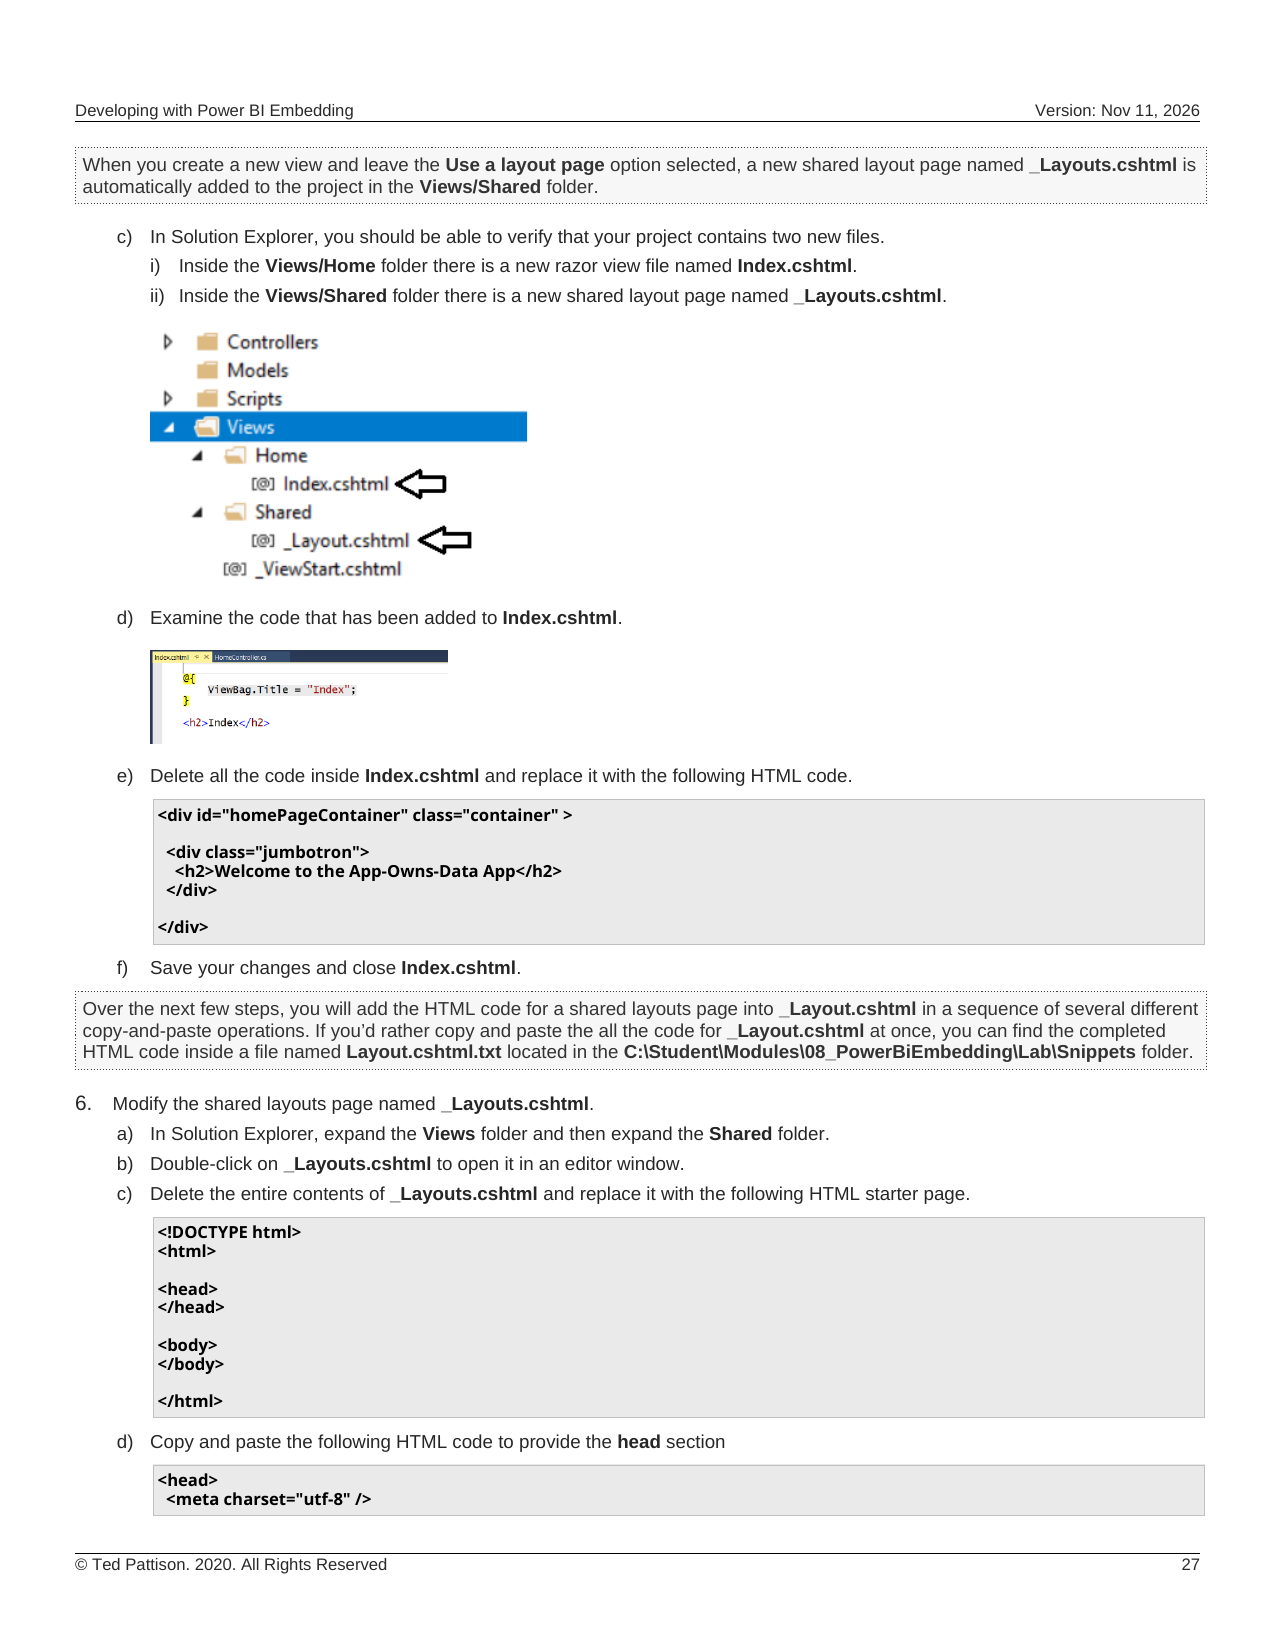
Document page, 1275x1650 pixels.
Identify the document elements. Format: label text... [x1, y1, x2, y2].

text </div> [154, 874, 1204, 893]
text When you create a new view and leave the Use a layout page option selected, a new shared layout page named _Layouts.cshtml is automatically added to the project in the Views/Shared folder. [75, 147, 1207, 204]
text Over the next few steps, you will add the HTML code for a shared layouts page into _Layout.cshtml in a sequence of several different copy-and-paste operations. If you’d rather copy and paste the all the code for _Layout.cshtml at once, you can find the completed HTML code inside a file named Layout.cshtml.txt located in the C:\Student\Modules\08_PowerBiEmbedding\Lab\Snippets folder. [75, 991, 1207, 1070]
picture [150, 650, 448, 744]
text </html> [154, 1386, 1204, 1417]
list Examine the code that has been added to Index.cshtml. [117, 606, 1200, 628]
list Double-click on _Layouts.cshtml to open it in an editor window. [117, 1153, 1200, 1174]
text </div> [154, 912, 1204, 944]
text <html> [154, 1236, 1204, 1254]
list Save your changes and close Index.cshtml. [117, 957, 1200, 978]
text <div class="jumbotron"> [154, 837, 1204, 856]
list In Solution Explorer, expand the Views folder and then expand the Shared folder. [117, 1123, 1200, 1144]
list Inside the Views/Shared folder there is a new shared layout page named _Layouts.cshtml. [150, 285, 1200, 307]
text </head> [154, 1292, 1204, 1311]
text </body> [154, 1348, 1204, 1367]
text <body> [154, 1329, 1204, 1348]
text <head> [154, 1273, 1204, 1292]
list Modify the shared layouts page named _Layouts.cshtml. [75, 1091, 1200, 1115]
text <h2>Welcome to the App-Owns-Data App</h2> [154, 856, 1204, 874]
list In Solution Explorer, you should be able to verify that your project contains two new files. [117, 225, 1200, 247]
text <head> [154, 1466, 1204, 1483]
text <meta charset="utf-8" /> [154, 1483, 1204, 1515]
list Inside the Views/Home folder there is a new razor view file named Index.cshtml. [150, 255, 1200, 277]
list Delete the entire contents of _Layouts.cshtml and replace it with the following HTML starter page. [117, 1183, 1200, 1204]
text <!DOCTYPE html> [154, 1218, 1204, 1236]
list Copy and paste the following HTML code to provide the head section [117, 1430, 1200, 1452]
picture [150, 328, 528, 585]
text <div id="homePageContainer" class="container" > [154, 800, 1204, 818]
list Delete all the code inside Index.cshtml and replace it with the following HTML code. [117, 765, 1200, 787]
